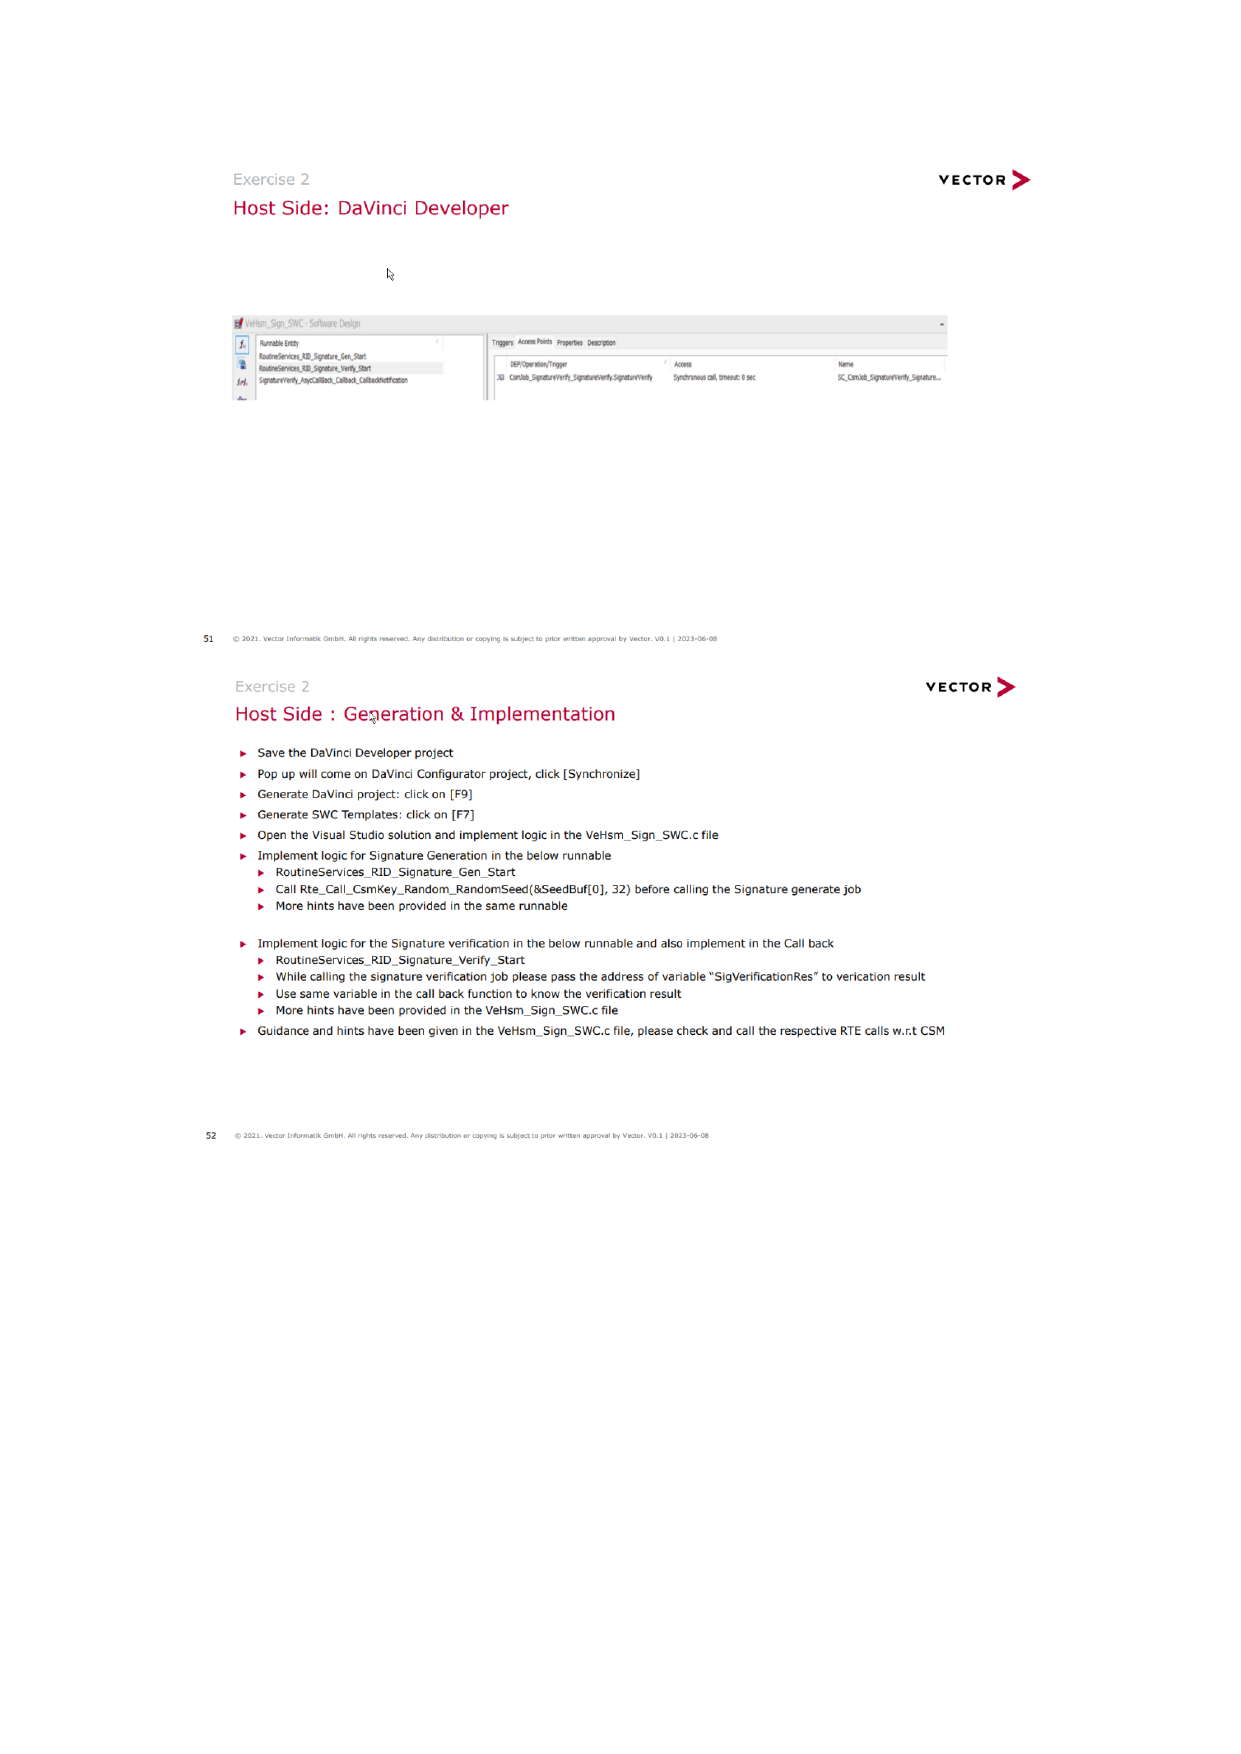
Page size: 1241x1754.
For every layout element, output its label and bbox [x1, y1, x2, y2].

picture [187, 162, 1053, 650]
picture [187, 668, 1053, 1151]
